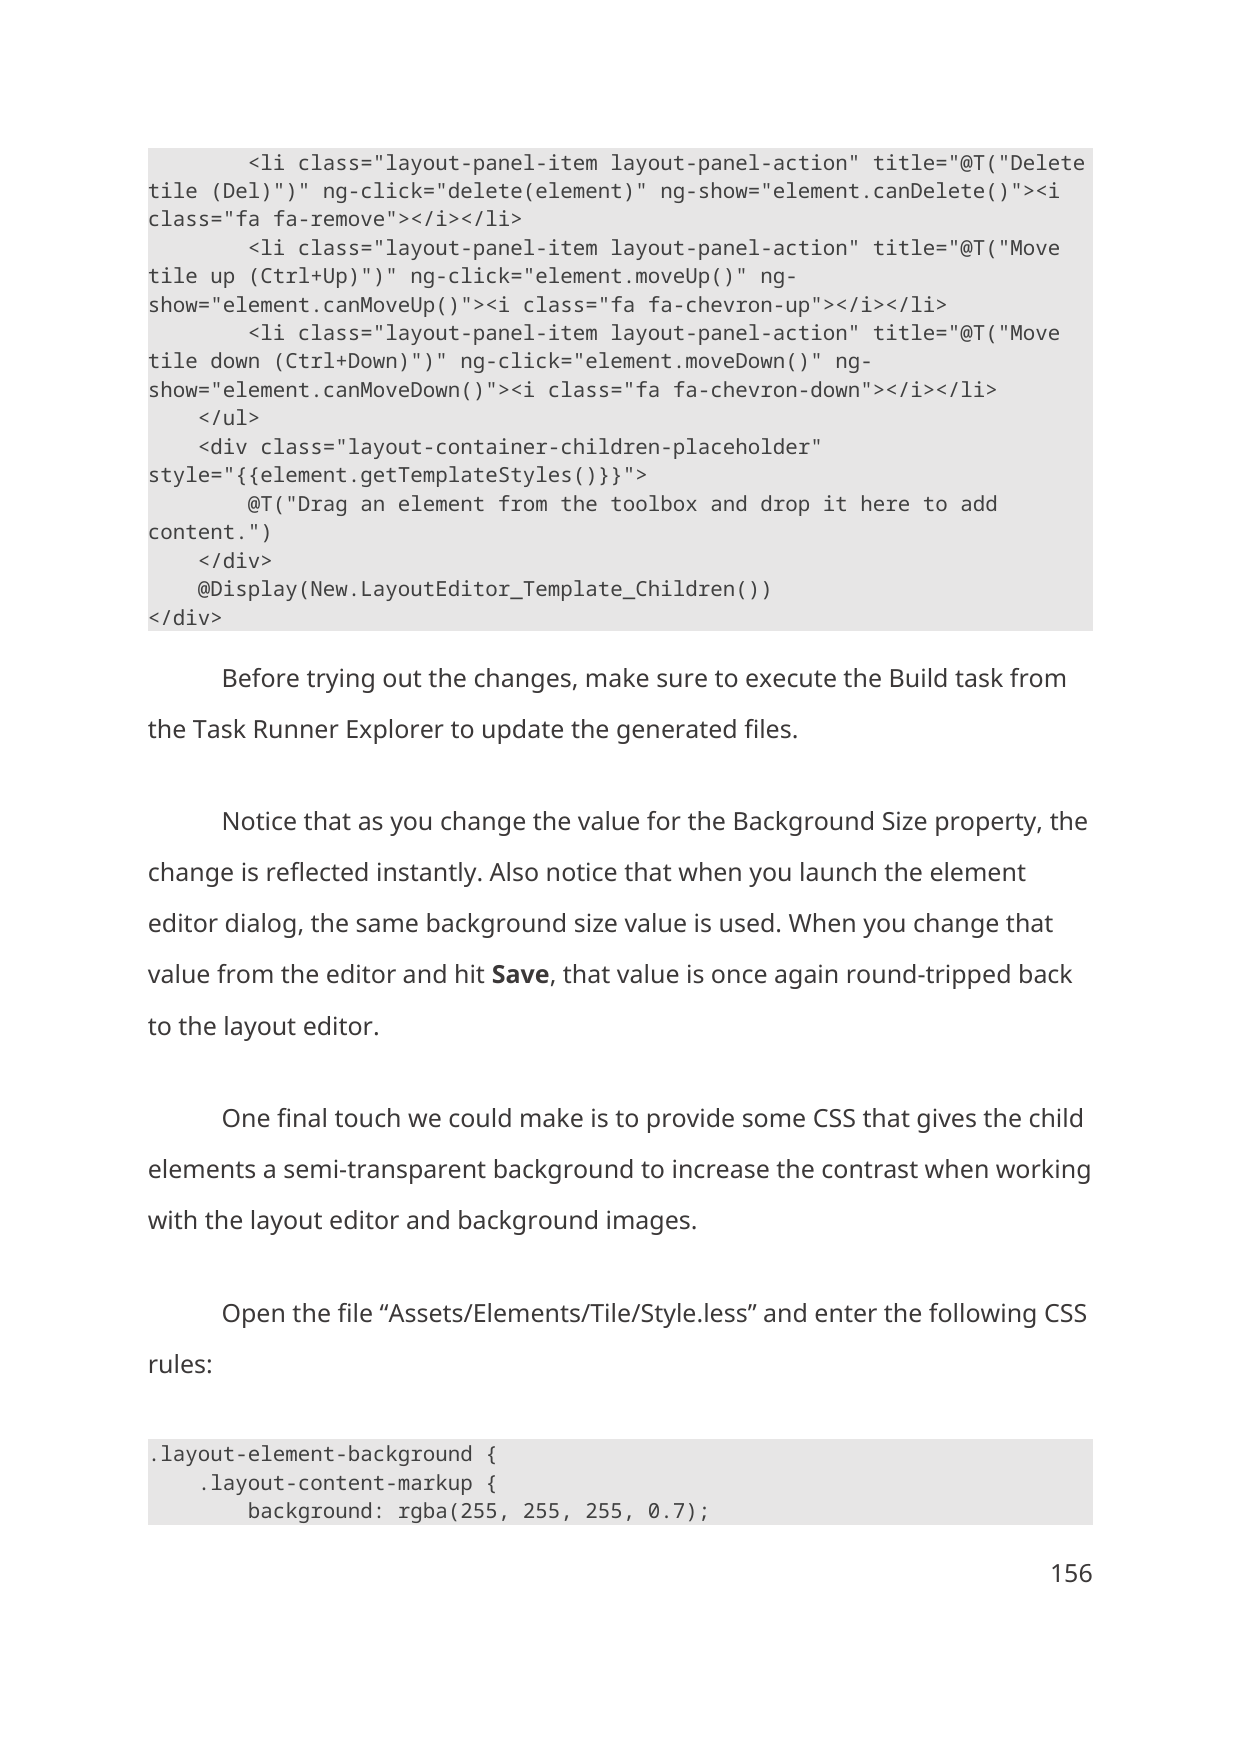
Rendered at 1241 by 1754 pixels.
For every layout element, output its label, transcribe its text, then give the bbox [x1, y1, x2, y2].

text One final touch we could make is to provide some CSS that gives the child elements a semi-transparent background to increase the contrast when working with the layout editor and background images. [148, 1101, 1093, 1237]
text </div> [148, 603, 1093, 631]
text background: rgba(255, 255, 255, 0.7); [148, 1496, 1093, 1525]
text </ul> [148, 403, 1093, 432]
text Open the file “Assets/Elements/Tile/Style.less” and enter the following CSS rules: [148, 1296, 1093, 1381]
text .layout-content-markup { [148, 1468, 1093, 1496]
text Before trying out the changes, make sure to execute the Build task from the Task Runner Explorer to update the generated files. [148, 660, 1093, 745]
text Notice that as you change the value for the Background Size property, the change is reflected instantly. Also notice that when you launch the element editor dialog, the same background size value is used. When you change that value from the editor and hit Save, that value is once again round-tripped back to the layout editor. [148, 804, 1093, 1042]
text @T("Drag an element from the toolbox and drop it here to add content.") [148, 489, 1093, 546]
text @Display(New.LayoutEditor_Template_Children()) [148, 574, 1093, 603]
text .layout-element-background { [148, 1439, 1093, 1468]
text </div> [148, 546, 1093, 574]
text <li class="layout-panel-item layout-panel-action" title="@T("Move tile up (Ctrl+Up)")" ng-click="element.moveUp()" ng-show="element.canMoveUp()"><i class="fa fa-chevron-up"></i></li> [148, 233, 1093, 318]
text <li class="layout-panel-item layout-panel-action" title="@T("Delete tile (Del)")" ng-click="delete(element)" ng-show="element.canDelete()"><i class="fa fa-remove"></i></li> [148, 148, 1093, 233]
text <li class="layout-panel-item layout-panel-action" title="@T("Move tile down (Ctrl+Down)")" ng-click="element.moveDown()" ng-show="element.canMoveDown()"><i class="fa fa-chevron-down"></i></li> [148, 318, 1093, 403]
text <div class="layout-container-children-placeholder" style="{{element.getTemplateStyles()}}"> [148, 432, 1093, 489]
